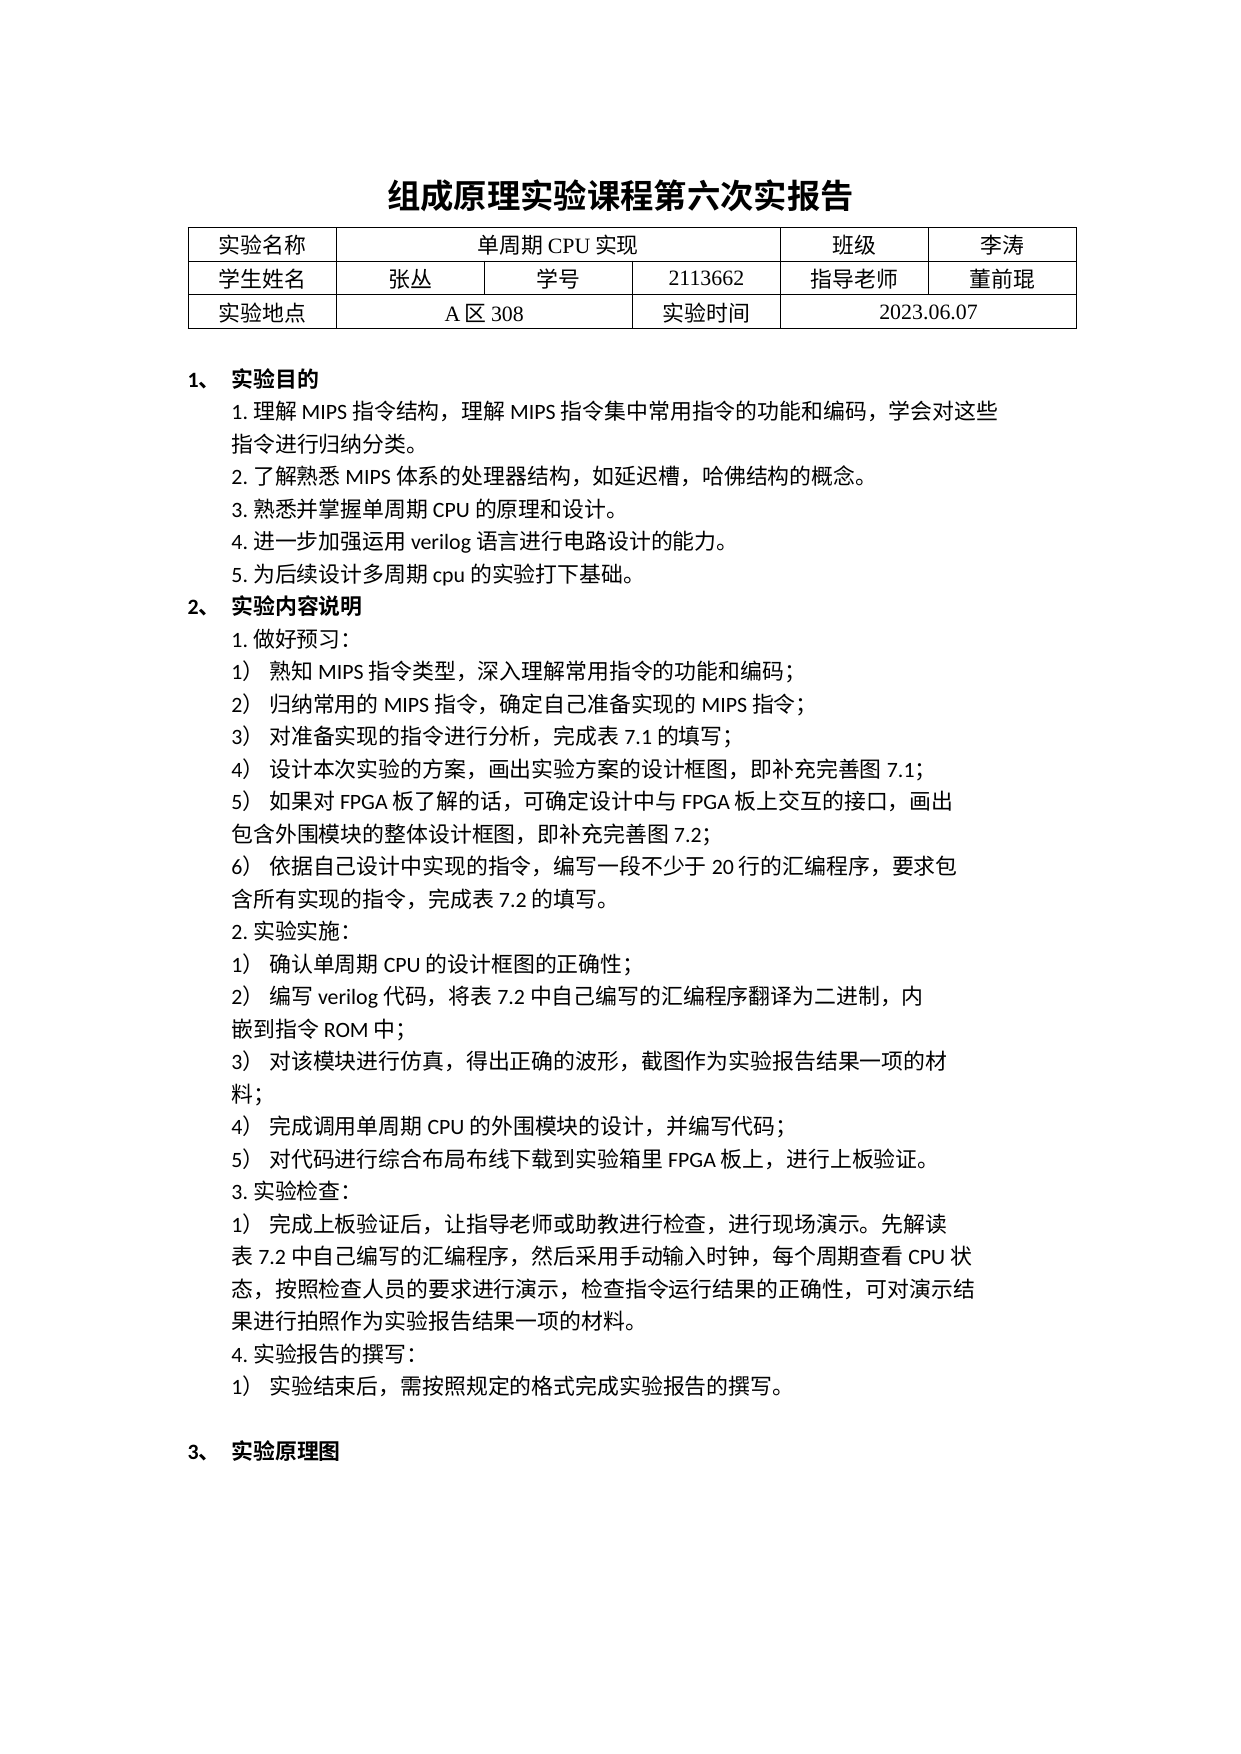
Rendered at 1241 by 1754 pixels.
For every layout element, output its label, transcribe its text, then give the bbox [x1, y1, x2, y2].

list 1. 做好预习： [187, 621, 1053, 654]
table_cell 2113662 [633, 262, 780, 294]
list 料； [187, 1076, 1053, 1109]
list 2. 实验实施： [187, 914, 1053, 946]
table_cell 实验地点 [189, 295, 336, 328]
list 3. 熟悉并掌握单周期 CPU 的原理和设计。 [231, 491, 1053, 524]
list 4. 进一步加强运用 verilog 语言进行电路设计的能力。 [231, 524, 1053, 556]
list 5） 如果对 FPGA 板了解的话，可确定设计中与 FPGA 板上交互的接口，画出 [187, 784, 1053, 816]
list 实验原理图 [187, 1434, 1053, 1466]
list 2） 编写 verilog 代码，将表 7.2 中自己编写的汇编程序翻译为二进制，内 [187, 979, 1053, 1011]
list 3） 对该模块进行仿真，得出正确的波形，截图作为实验报告结果一项的材 [187, 1044, 1053, 1076]
table_cell 董前琨 [929, 262, 1076, 294]
table_cell 张丛 [337, 262, 484, 294]
list 6） 依据自己设计中实现的指令，编写一段不少于 20 行的汇编程序，要求包 [187, 849, 1053, 881]
list 5. 为后续设计多周期 cpu 的实验打下基础。 [231, 556, 1053, 589]
table_cell 2023.06.07 [781, 295, 1076, 328]
table_cell 指导老师 [781, 262, 928, 294]
list 含所有实现的指令，完成表 7.2 的填写。 [187, 881, 1053, 914]
list 表 7.2 中自己编写的汇编程序，然后采用手动输入时钟，每个周期查看 CPU 状 [187, 1239, 1053, 1271]
list 3） 对准备实现的指令进行分析，完成表 7.1 的填写； [187, 719, 1053, 751]
list 态，按照检查人员的要求进行演示，检查指令运行结果的正确性，可对演示结 [187, 1271, 1053, 1304]
list 果进行拍照作为实验报告结果一项的材料。 [187, 1304, 1053, 1336]
list 2. 了解熟悉 MIPS 体系的处理器结构，如延迟槽，哈佛结构的概念。 [231, 459, 1053, 491]
list 指令进行归纳分类。 [231, 426, 1053, 459]
table_header 实验名称 [189, 228, 336, 261]
list 4） 设计本次实验的方案，画出实验方案的设计框图，即补充完善图 7.1； [187, 751, 1053, 784]
list 3. 实验检查： [187, 1174, 1053, 1206]
table_header 单周期CPU实现 [337, 228, 780, 261]
list 4） 完成调用单周期 CPU 的外围模块的设计，并编写代码； [187, 1109, 1053, 1141]
text 组成原理实验课程第六次实报告 [187, 162, 1053, 227]
table_cell 学生姓名 [189, 262, 336, 294]
list 4. 实验报告的撰写： [187, 1336, 1053, 1369]
table_header 班级 [781, 228, 928, 261]
list 1. 理解 MIPS 指令结构，理解 MIPS 指令集中常用指令的功能和编码，学会对这些 [231, 394, 1053, 426]
table_cell 实验时间 [633, 295, 780, 328]
list 嵌到指令 ROM 中； [187, 1011, 1053, 1044]
list 5） 对代码进行综合布局布线下载到实验箱里 FPGA 板上，进行上板验证。 [187, 1141, 1053, 1174]
list 实验目的 [187, 361, 1053, 394]
list 1） 确认单周期 CPU 的设计框图的正确性； [187, 946, 1053, 979]
list 实验内容说明 [187, 589, 1053, 621]
list 1） 熟知 MIPS 指令类型，深入理解常用指令的功能和编码； [187, 654, 1053, 686]
table_header 李涛 [929, 228, 1076, 261]
table_cell 学号 [485, 262, 632, 294]
table_cell A区308 [337, 295, 632, 328]
list 包含外围模块的整体设计框图，即补充完善图 7.2； [187, 816, 1053, 849]
list 1） 完成上板验证后，让指导老师或助教进行检查，进行现场演示。先解读 [187, 1206, 1053, 1239]
list 2） 归纳常用的 MIPS 指令，确定自己准备实现的 MIPS 指令； [187, 686, 1053, 719]
list 1） 实验结束后，需按照规定的格式完成实验报告的撰写。 [187, 1369, 1053, 1401]
